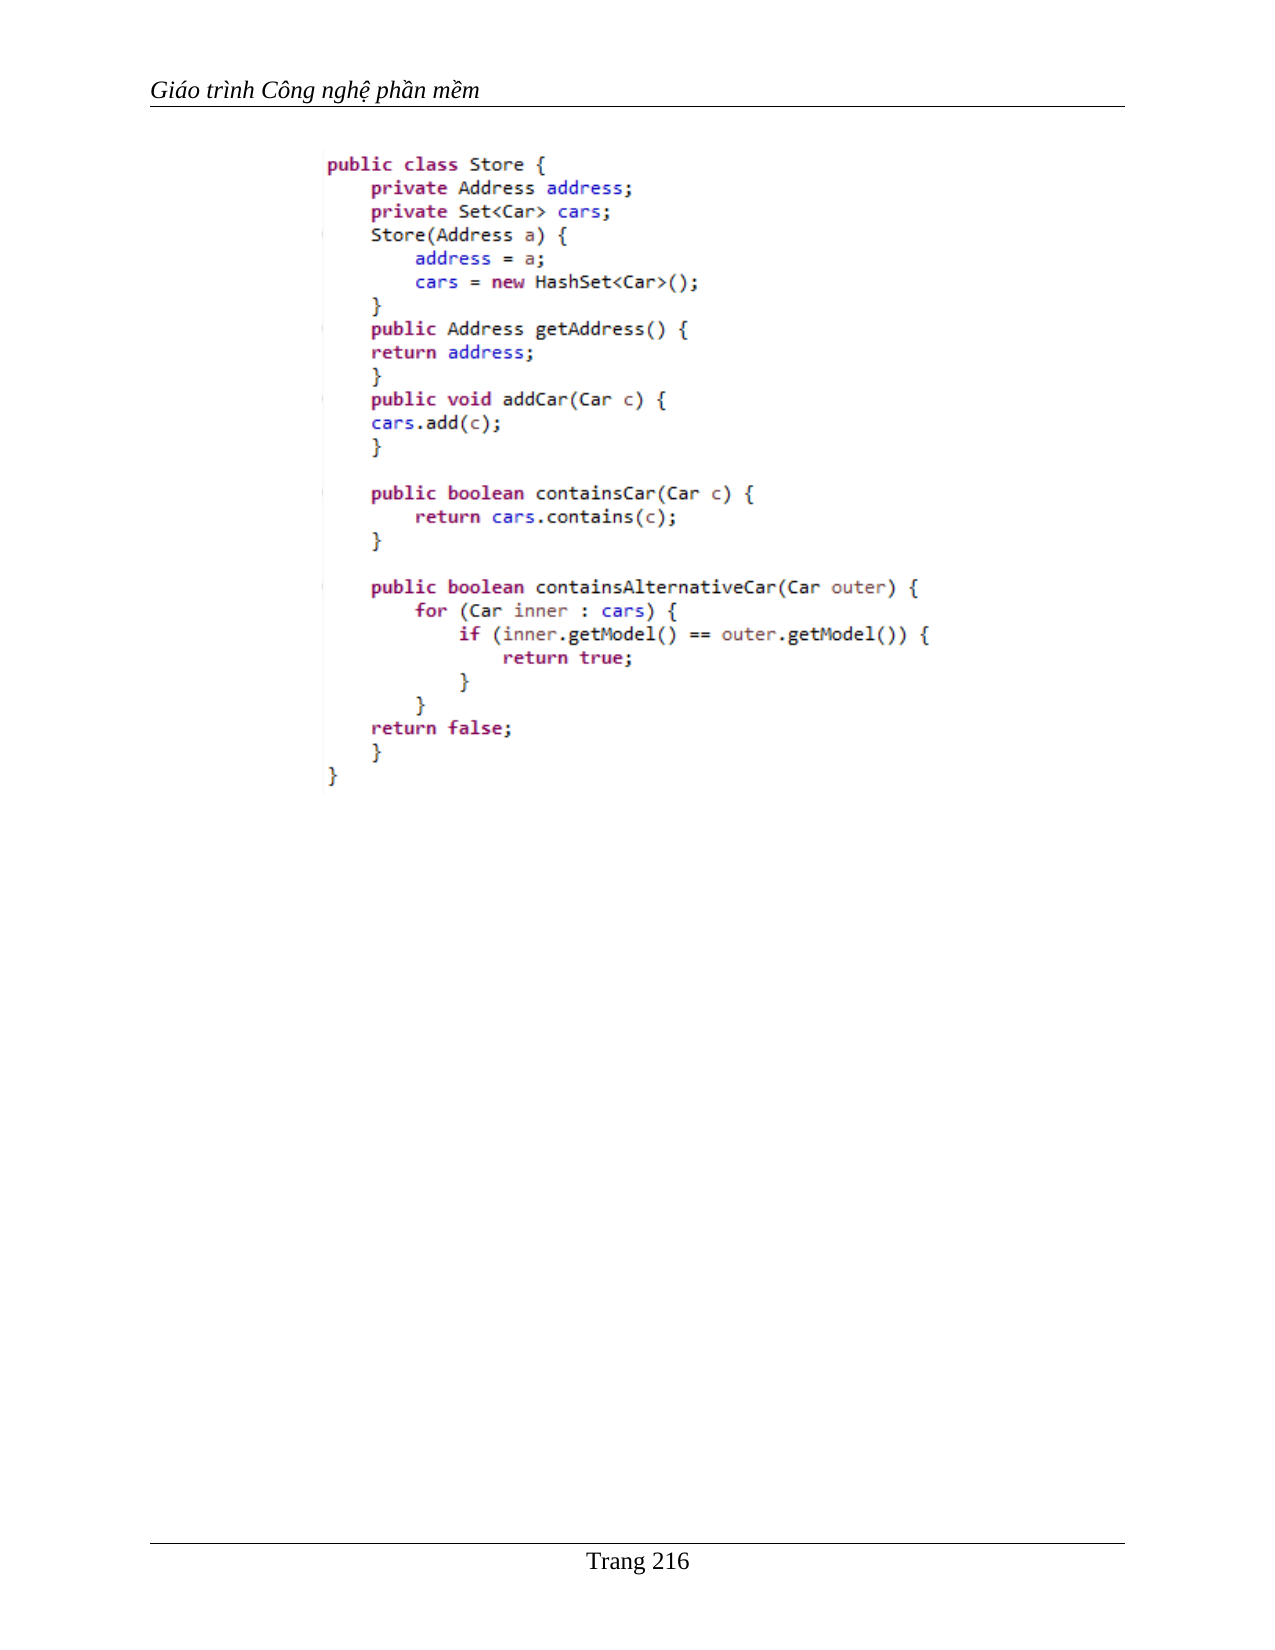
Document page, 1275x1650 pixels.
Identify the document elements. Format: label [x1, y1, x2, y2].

picture [321, 150, 954, 794]
